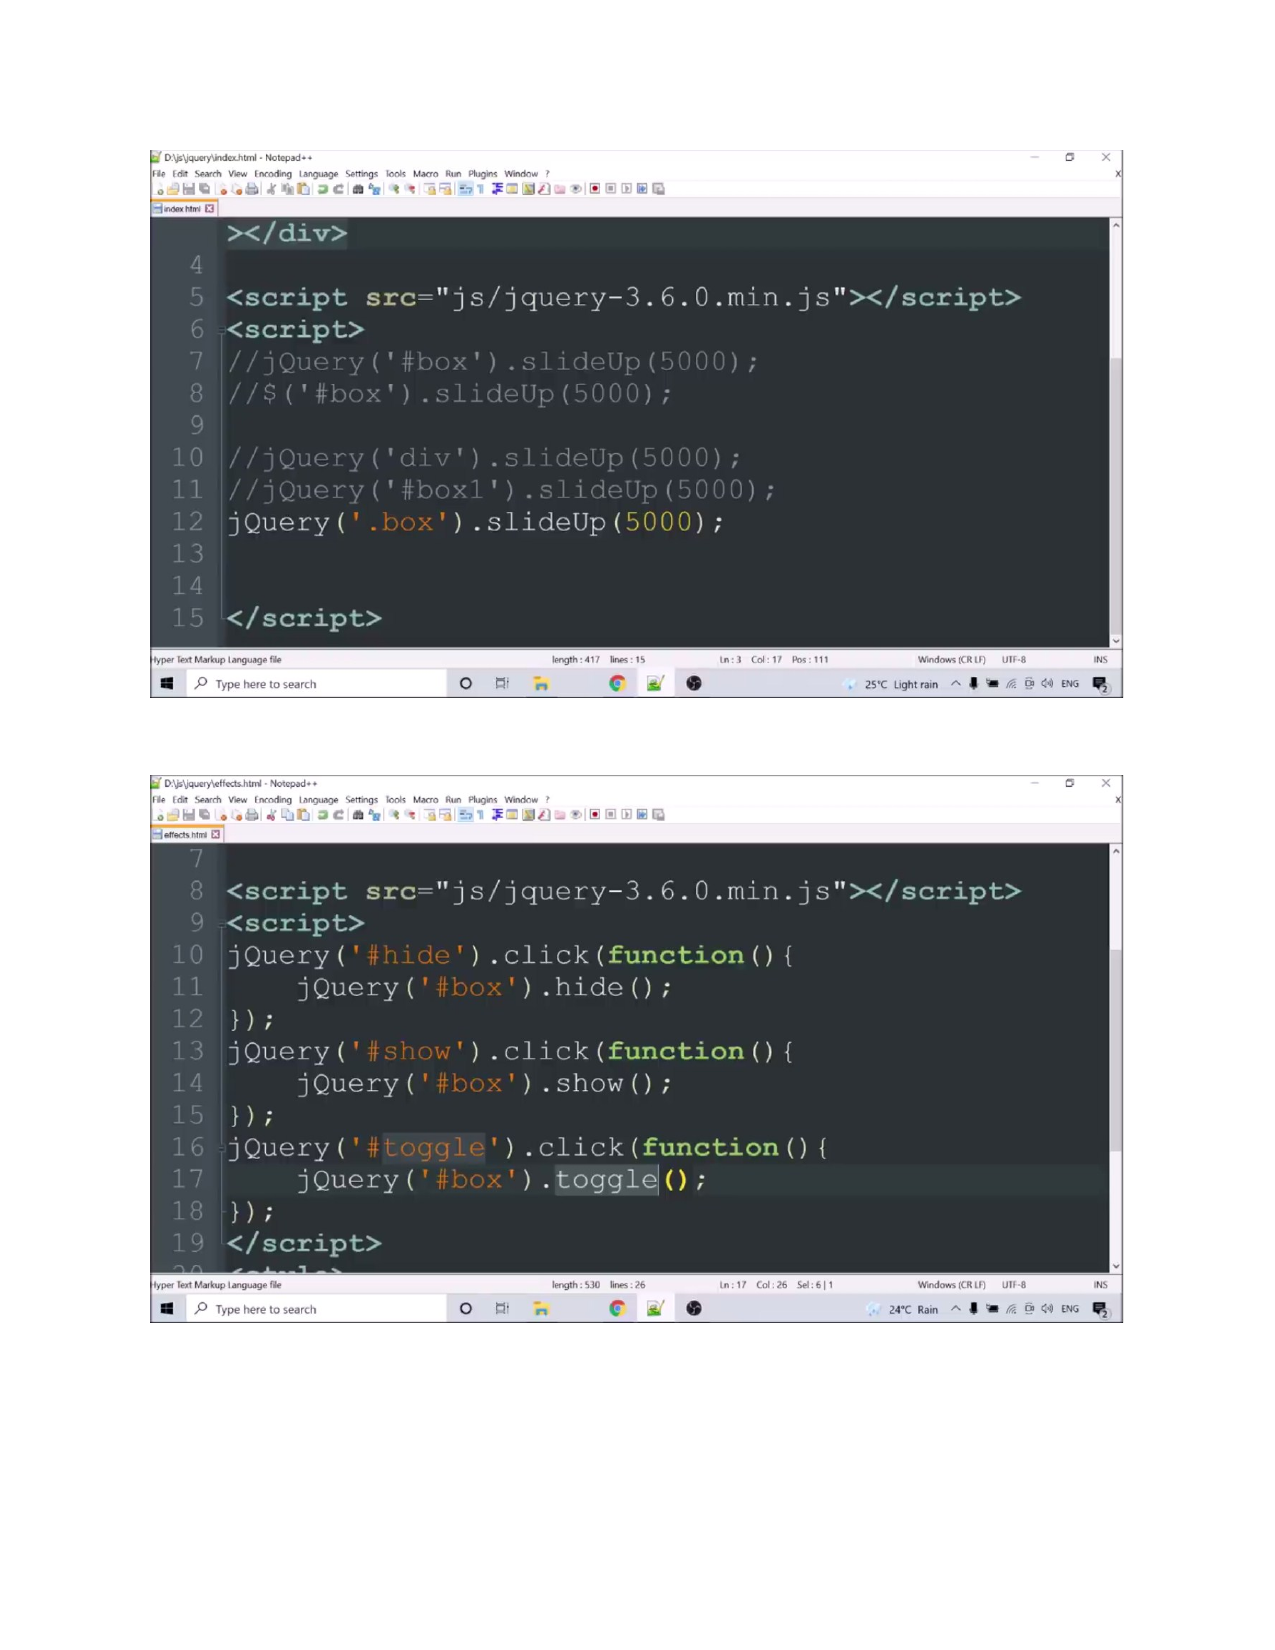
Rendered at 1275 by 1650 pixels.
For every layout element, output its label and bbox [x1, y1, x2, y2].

picture [150, 150, 1124, 698]
picture [150, 775, 1124, 1323]
